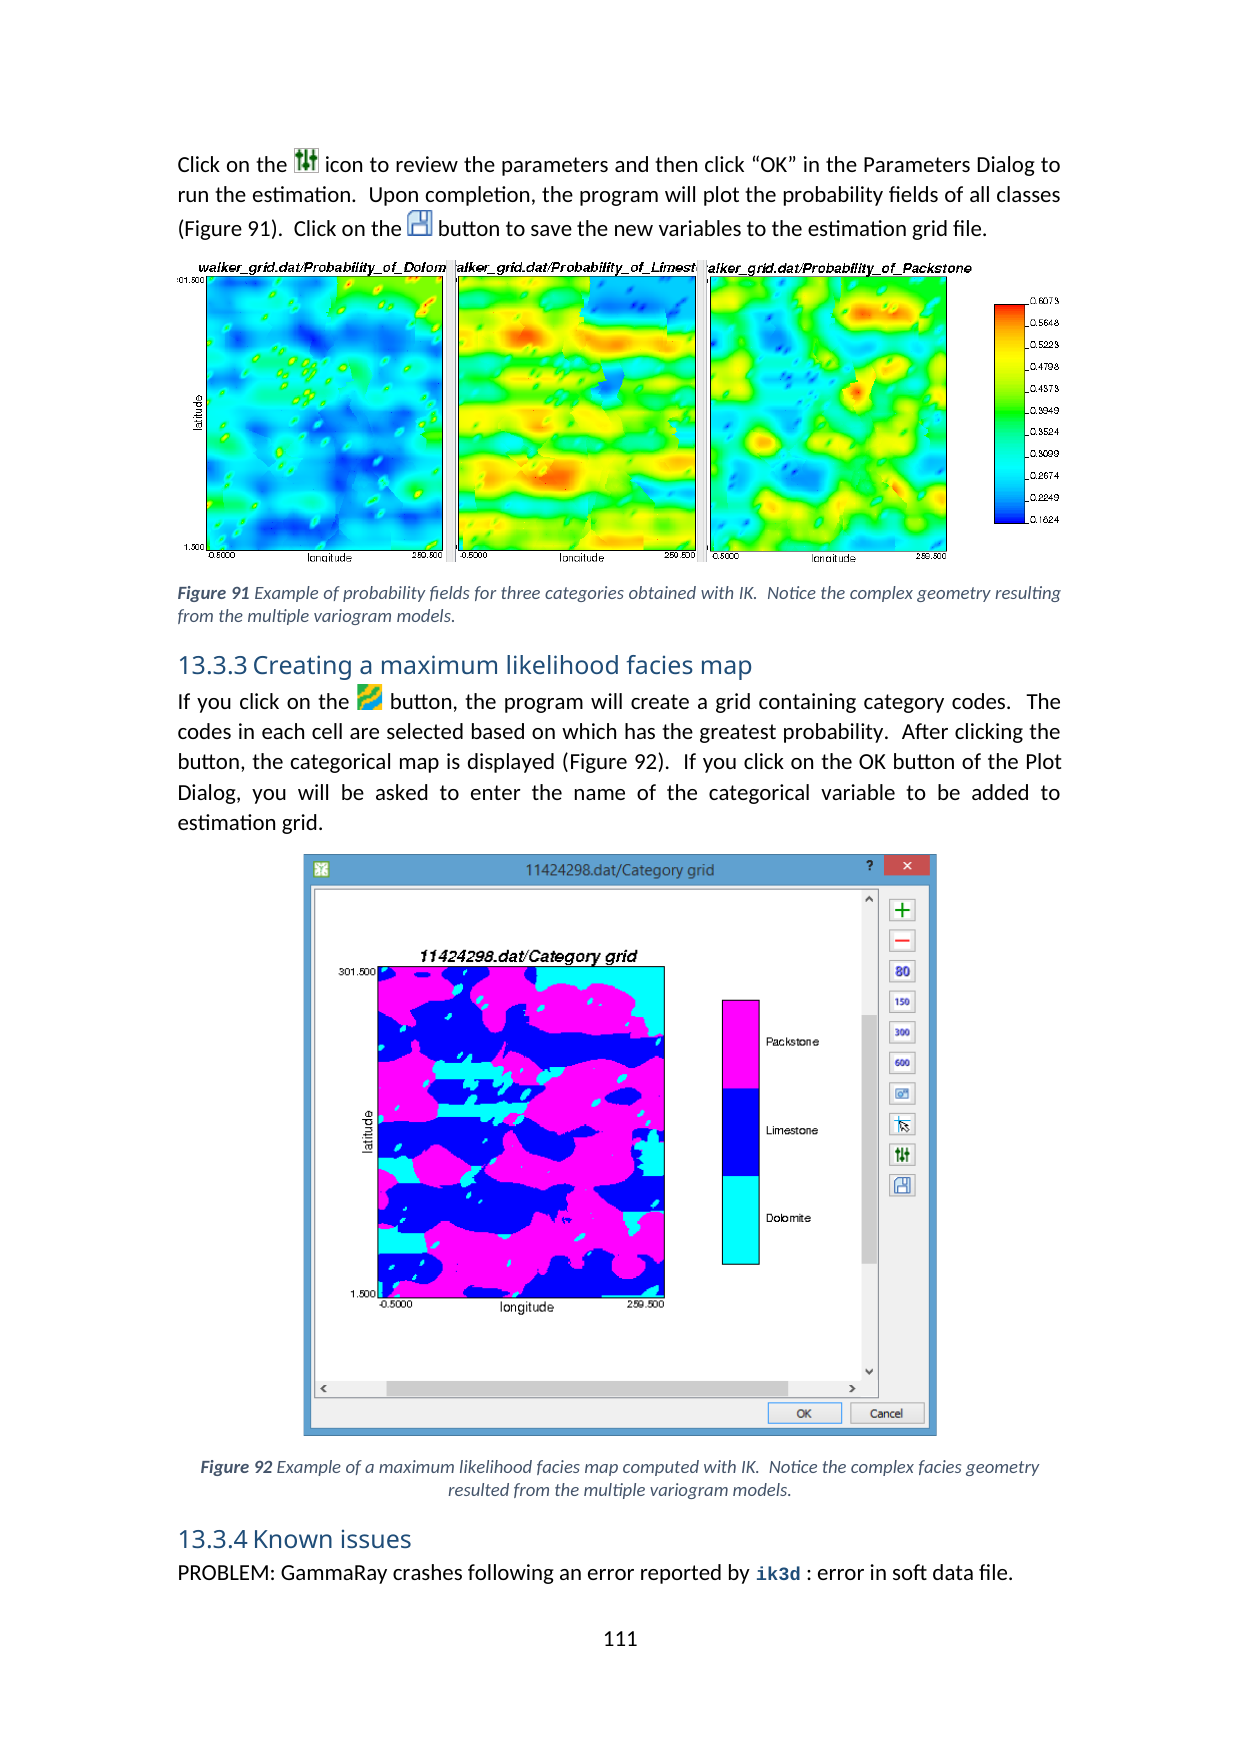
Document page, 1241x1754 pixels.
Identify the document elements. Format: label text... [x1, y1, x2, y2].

subtitle Known issues [177, 1522, 1063, 1556]
picture [373, 703, 383, 710]
text Figure 91 Example of probability fields for three categories obtained with IK. Notice the complex geometry resulting from the multiple variogram models. [177, 581, 1063, 627]
picture [407, 210, 433, 236]
picture [357, 684, 383, 710]
text If you click on the button, the program will create a grid containing category codes. The codes in each cell are selected based on which has the greatest probability. After clicking the button, the categorical map is displayed (Figure 83). If you click on the OK button of the Plot Dialog, you will be asked to enter the name of the categorical variable to be added to estimation grid. [177, 684, 1063, 836]
picture [303, 854, 937, 1436]
subtitle Creating a maximum likelihood facies map [177, 648, 1063, 682]
text PROBLEM: GammaRay crashes following an error reported by ik3d : error in soft data file. [177, 1558, 1063, 1586]
text Click on the icon to review the parameters and then click “OK” in the Parameters Dialog to run the estimation. Upon completion, the program will plot the probability fields of all classes (Figure 82). Click on the button to save the new variables to the estimation grid file. [177, 148, 1063, 242]
picture [295, 149, 318, 172]
text Figure 92 Example of a maximum likelihood facies map computed with IK. Notice the complex facies geometry resulted from the multiple variogram models. [177, 1455, 1063, 1501]
picture [177, 260, 1062, 562]
